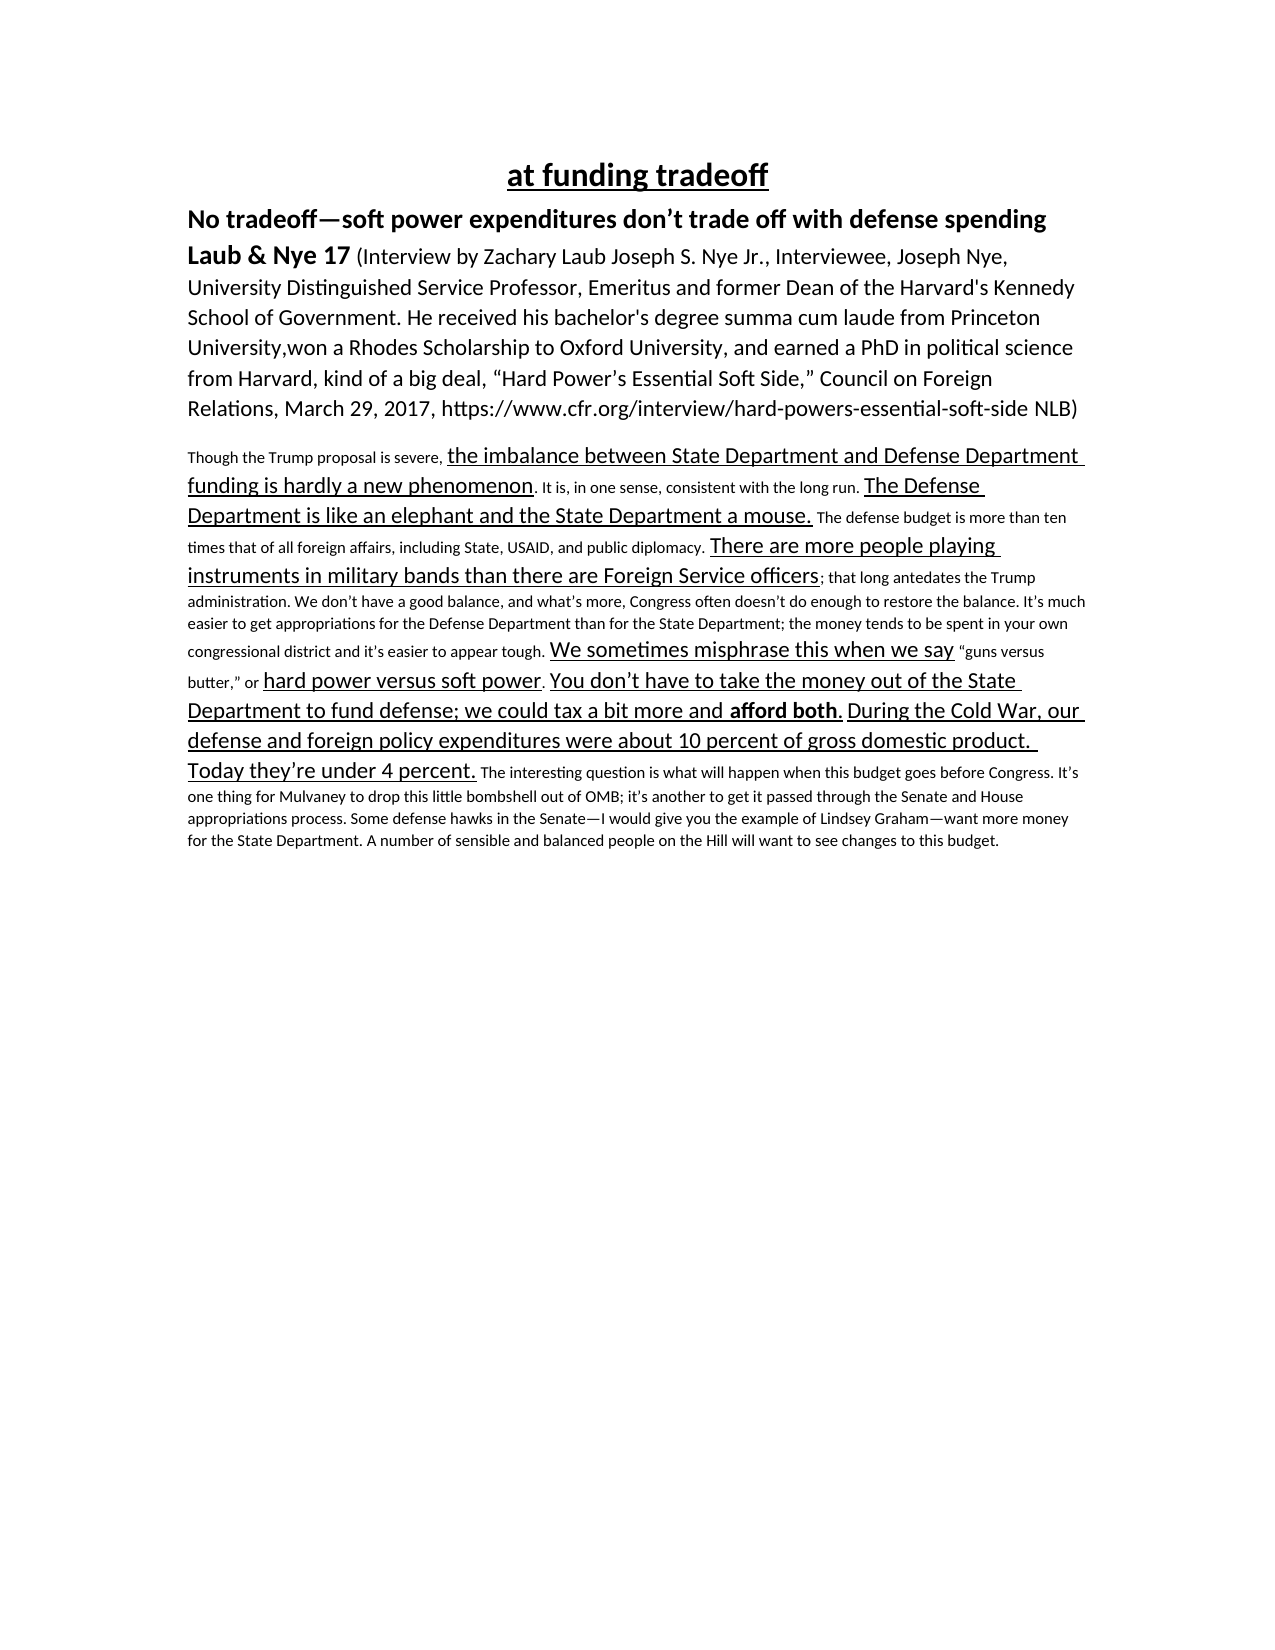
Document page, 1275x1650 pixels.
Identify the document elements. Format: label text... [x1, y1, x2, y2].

subtitle No tradeoff—soft power expenditures don’t trade off with defense spending [187, 202, 1087, 235]
text Laub & Nye 17 (Interview by Zachary Laub Joseph S. Nye Jr., Interviewee, Joseph Nye, University Distinguished Service Professor, Emeritus and former Dean of the Harvard's Kennedy School of Government. He received his bachelor's degree summa cum laude from Princeton University,won a Rhodes Scholarship to Oxford University, and earned a PhD in political science from Harvard, kind of a big deal, “Hard Power’s Essential Soft Side,” Council on Foreign Relations, March 29, 2017, https://www.cfr.org/interview/hard-powers-essential-soft-side NLB) [187, 238, 1087, 422]
subtitle at funding tradeoff [187, 154, 1087, 195]
text Though the Trump proposal is severe, the imbalance between State Department and Defense Department funding is hardly a new phenomenon. It is, in one sense, consistent with the long run. The Defense Department is like an elephant and the State Department a mouse. The defense budget is more than ten times that of all foreign affairs, including State, USAID, and public diplomacy. There are more people playing instruments in military bands than there are Foreign Service officers; that long antedates the Trump administration. We don’t have a good balance, and what’s more, Congress often doesn’t do enough to restore the balance. It’s much easier to get appropriations for the Defense Department than for the State Department; the money tends to be spent in your own congressional district and it’s easier to appear tough. We sometimes misphrase this when we say “guns versus butter,” or hard power versus soft power. You don’t have to take the money out of the State Department to fund defense; we could tax a bit more and afford both. During the Cold War, our defense and foreign policy expenditures were about 10 percent of gross domestic product. Today they’re under 4 percent. The interesting question is what will happen when this budget goes before Congress. It’s one thing for Mulvaney to drop this little bombshell out of OMB; it’s another to get it passed through the Senate and House appropriations process. Some defense hawks in the Senate—I would give you the example of Lindsey Graham—want more money for the State Department. A number of sensible and balanced people on the Hill will want to see changes to this budget. [187, 441, 1087, 850]
